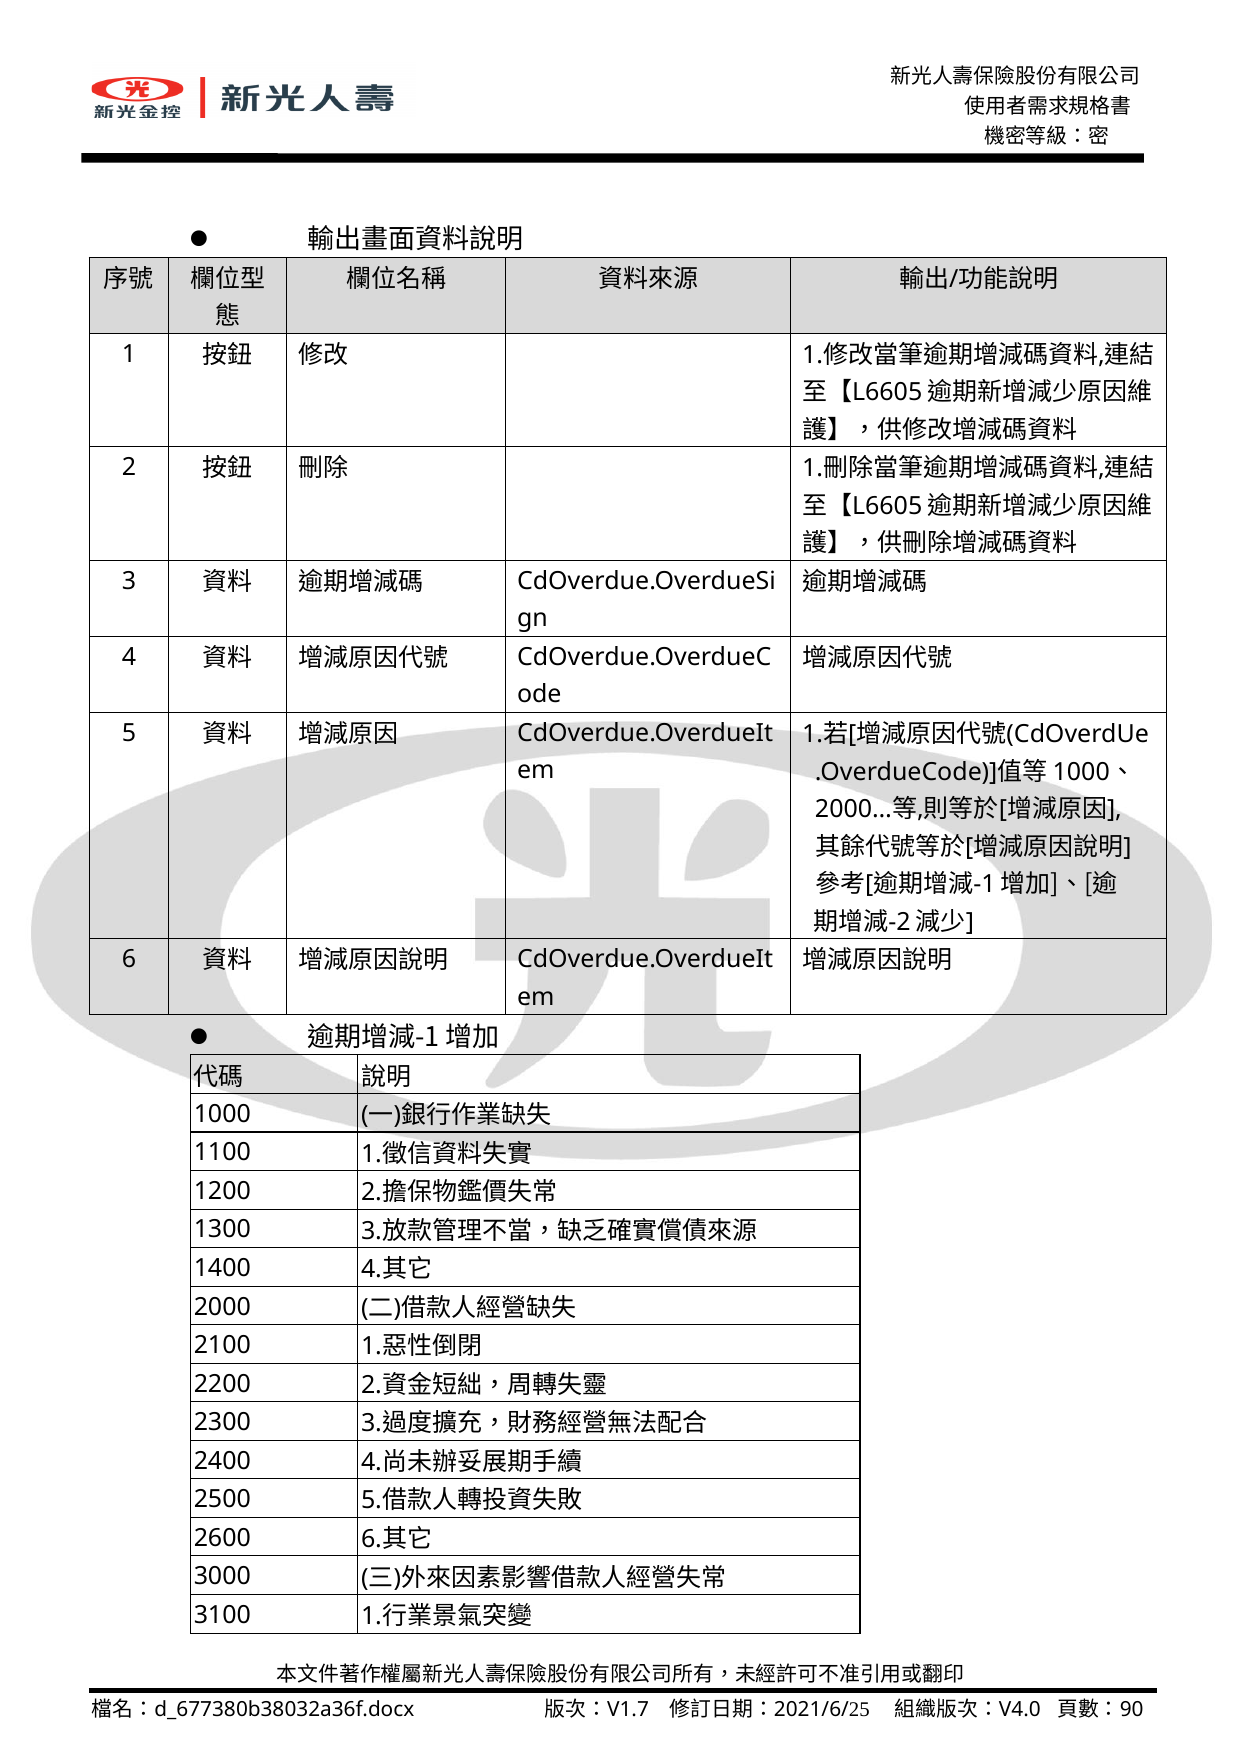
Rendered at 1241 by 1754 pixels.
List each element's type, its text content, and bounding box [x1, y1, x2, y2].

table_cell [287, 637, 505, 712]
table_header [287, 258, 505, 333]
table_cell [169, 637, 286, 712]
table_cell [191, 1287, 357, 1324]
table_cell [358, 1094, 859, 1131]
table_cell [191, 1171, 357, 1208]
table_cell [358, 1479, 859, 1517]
picture [91, 61, 417, 118]
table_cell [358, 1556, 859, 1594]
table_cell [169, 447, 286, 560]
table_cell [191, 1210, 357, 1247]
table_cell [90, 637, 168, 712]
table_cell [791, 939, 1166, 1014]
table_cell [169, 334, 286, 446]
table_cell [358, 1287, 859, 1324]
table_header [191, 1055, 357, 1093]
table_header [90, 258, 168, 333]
list 輸出畫面資料說明 [189, 217, 1152, 257]
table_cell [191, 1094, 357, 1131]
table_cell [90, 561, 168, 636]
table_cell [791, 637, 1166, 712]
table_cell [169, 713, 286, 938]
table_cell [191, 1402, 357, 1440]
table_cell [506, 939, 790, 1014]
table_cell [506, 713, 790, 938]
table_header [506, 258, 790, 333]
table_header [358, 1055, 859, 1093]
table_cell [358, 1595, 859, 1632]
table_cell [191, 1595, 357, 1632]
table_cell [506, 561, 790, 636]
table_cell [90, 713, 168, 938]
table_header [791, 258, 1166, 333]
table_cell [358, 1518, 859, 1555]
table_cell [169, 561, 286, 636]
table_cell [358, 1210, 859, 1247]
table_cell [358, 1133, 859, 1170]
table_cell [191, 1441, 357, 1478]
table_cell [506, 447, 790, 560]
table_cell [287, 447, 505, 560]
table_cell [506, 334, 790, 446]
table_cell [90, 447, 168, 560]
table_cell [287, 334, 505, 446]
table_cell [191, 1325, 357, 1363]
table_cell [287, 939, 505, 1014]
picture [25, 713, 190, 1166]
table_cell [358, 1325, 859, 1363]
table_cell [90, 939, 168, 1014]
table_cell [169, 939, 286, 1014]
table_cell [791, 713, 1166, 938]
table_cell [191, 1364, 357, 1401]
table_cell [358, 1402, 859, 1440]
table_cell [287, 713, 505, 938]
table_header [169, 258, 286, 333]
list 逾期增減-1增加 [189, 1015, 1152, 1054]
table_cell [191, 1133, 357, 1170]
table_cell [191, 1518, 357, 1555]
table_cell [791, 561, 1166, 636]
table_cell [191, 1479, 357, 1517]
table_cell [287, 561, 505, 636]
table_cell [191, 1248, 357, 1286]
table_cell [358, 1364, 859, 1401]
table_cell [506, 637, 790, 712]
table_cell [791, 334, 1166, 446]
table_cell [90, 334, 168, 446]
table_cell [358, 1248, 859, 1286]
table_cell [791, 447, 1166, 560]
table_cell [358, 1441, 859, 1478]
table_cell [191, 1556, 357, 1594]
picture [861, 713, 1215, 1166]
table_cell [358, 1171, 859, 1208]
